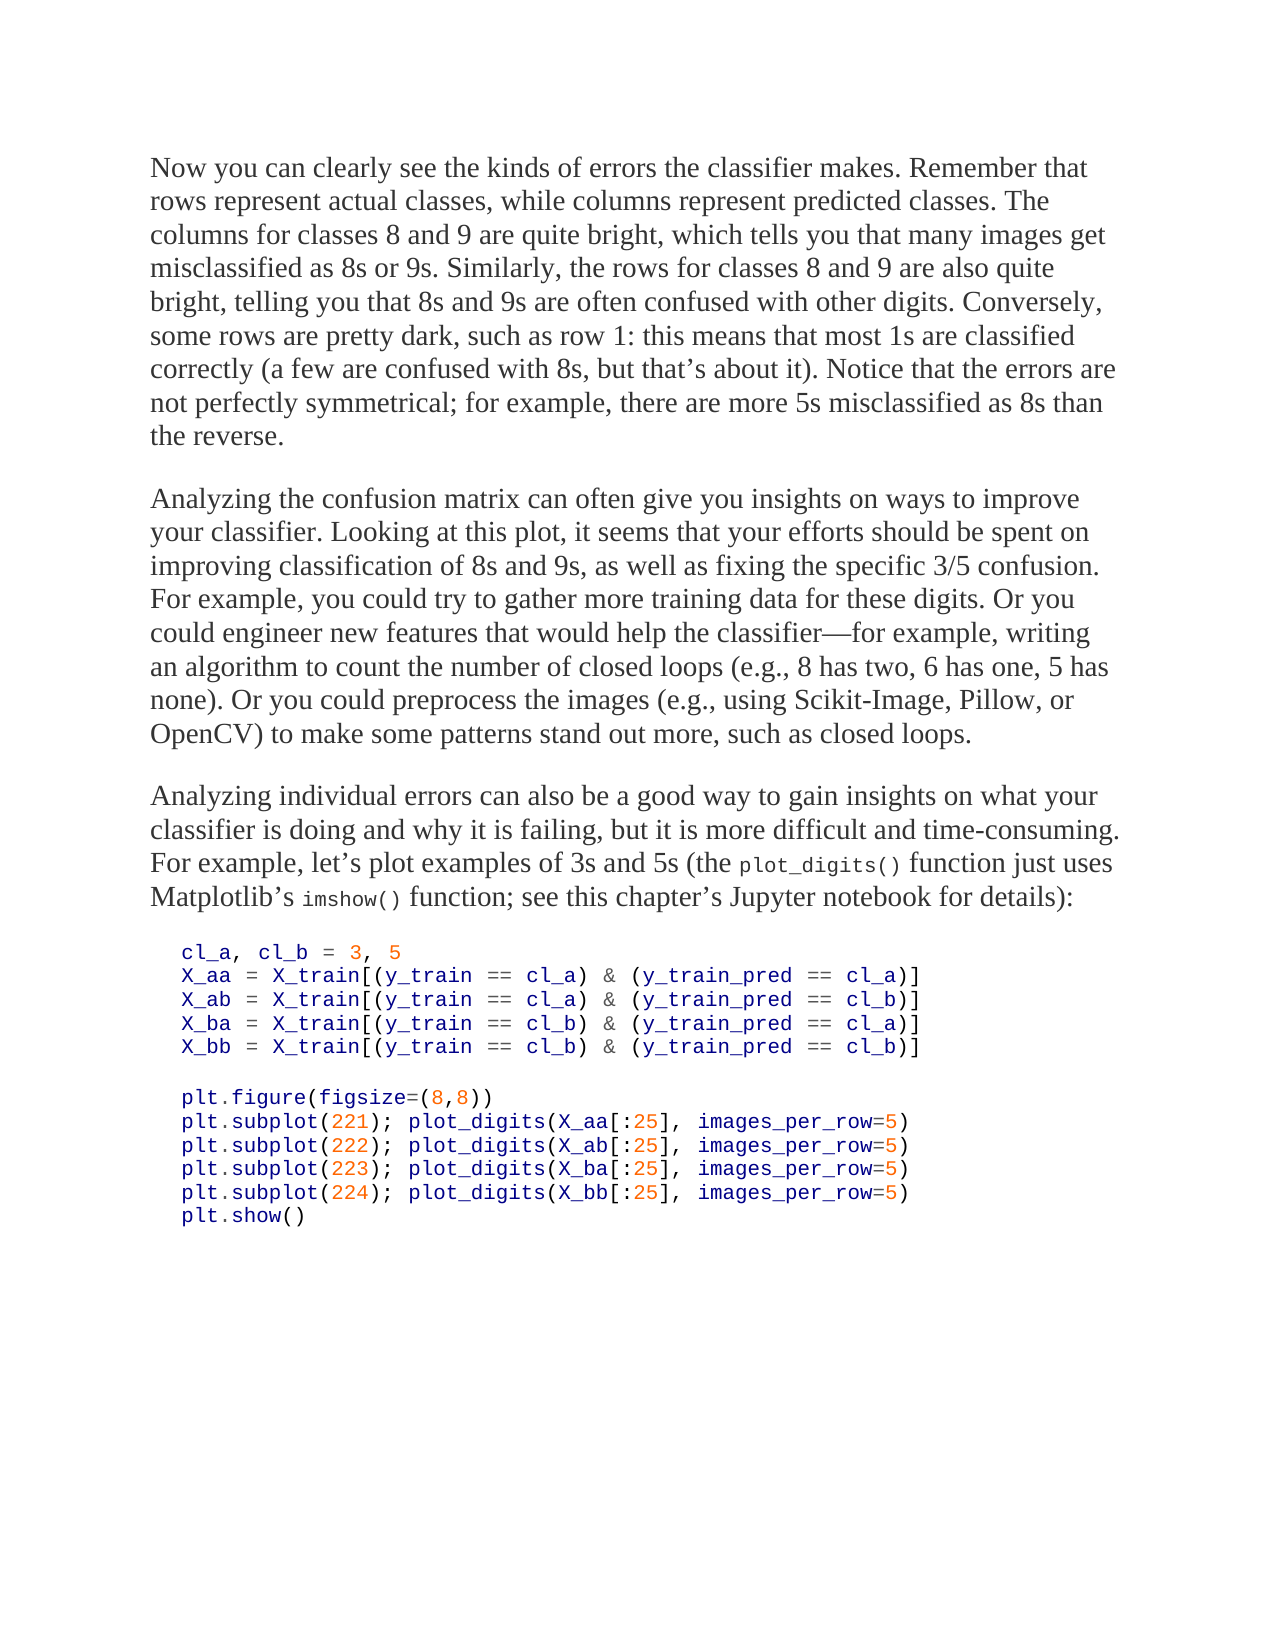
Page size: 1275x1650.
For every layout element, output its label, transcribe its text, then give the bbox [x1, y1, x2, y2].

text X_aa = X_train[(y_train == cl_a) & (y_train_pred == cl_a)] [181, 966, 1125, 989]
text plt.subplot(224); plot_digits(X_bb[:25], images_per_row=5) [181, 1182, 1125, 1206]
text Now you can clearly see the kinds of errors the classifier makes. Remember that rows represent actual classes, while columns represent predicted classes. The columns for classes 8 and 9 are quite bright, which tells you that many images get misclassified as 8s or 9s. Similarly, the rows for classes 8 and 9 are also quite bright, telling you that 8s and 9s are often confused with other digits. Conversely, some rows are pretty dark, such as row 1: this means that most 1s are classified correctly (a few are confused with 8s, but that’s about it). Notice that the errors are not perfectly symmetrical; for example, there are more 5s misclassified as 8s than the reverse. [150, 150, 1125, 452]
text plt.subplot(221); plot_digits(X_aa[:25], images_per_row=5) [181, 1111, 1125, 1134]
text plt.figure(figsize=(8,8)) [181, 1087, 1125, 1111]
text X_bb = X_train[(y_train == cl_b) & (y_train_pred == cl_b)] [181, 1036, 1125, 1060]
text cl_a, cl_b = 3, 5 [181, 942, 1125, 966]
text X_ab = X_train[(y_train == cl_a) & (y_train_pred == cl_b)] [181, 989, 1125, 1013]
text plt.subplot(223); plot_digits(X_ba[:25], images_per_row=5) [181, 1158, 1125, 1182]
text plt.show() [181, 1206, 1125, 1229]
text Analyzing the confusion matrix can often give you insights on ways to improve your classifier. Looking at this plot, it seems that your efforts should be spent on improving classification of 8s and 9s, as well as fixing the specific 3/5 confusion. For example, you could try to gather more training data for these digits. Or you could engineer new features that would help the classifier—for example, writing an algorithm to count the number of closed loops (e.g., 8 has two, 6 has one, 5 has none). Or you could preprocess the images (e.g., using Scikit-Image, Pillow, or OpenCV) to make some patterns stand out more, such as closed loops. [150, 481, 1125, 749]
text plt.subplot(222); plot_digits(X_ab[:25], images_per_row=5) [181, 1134, 1125, 1158]
text Analyzing individual errors can also be a good way to gain insights on what your classifier is doing and why it is failing, but it is more difficult and time-consuming. For example, let’s plot examples of 3s and 5s (the plot_digits() function just uses Matplotlib’s imshow() function; see this chapter’s Jupyter notebook for details): [150, 778, 1125, 913]
text X_ba = X_train[(y_train == cl_b) & (y_train_pred == cl_a)] [181, 1013, 1125, 1036]
